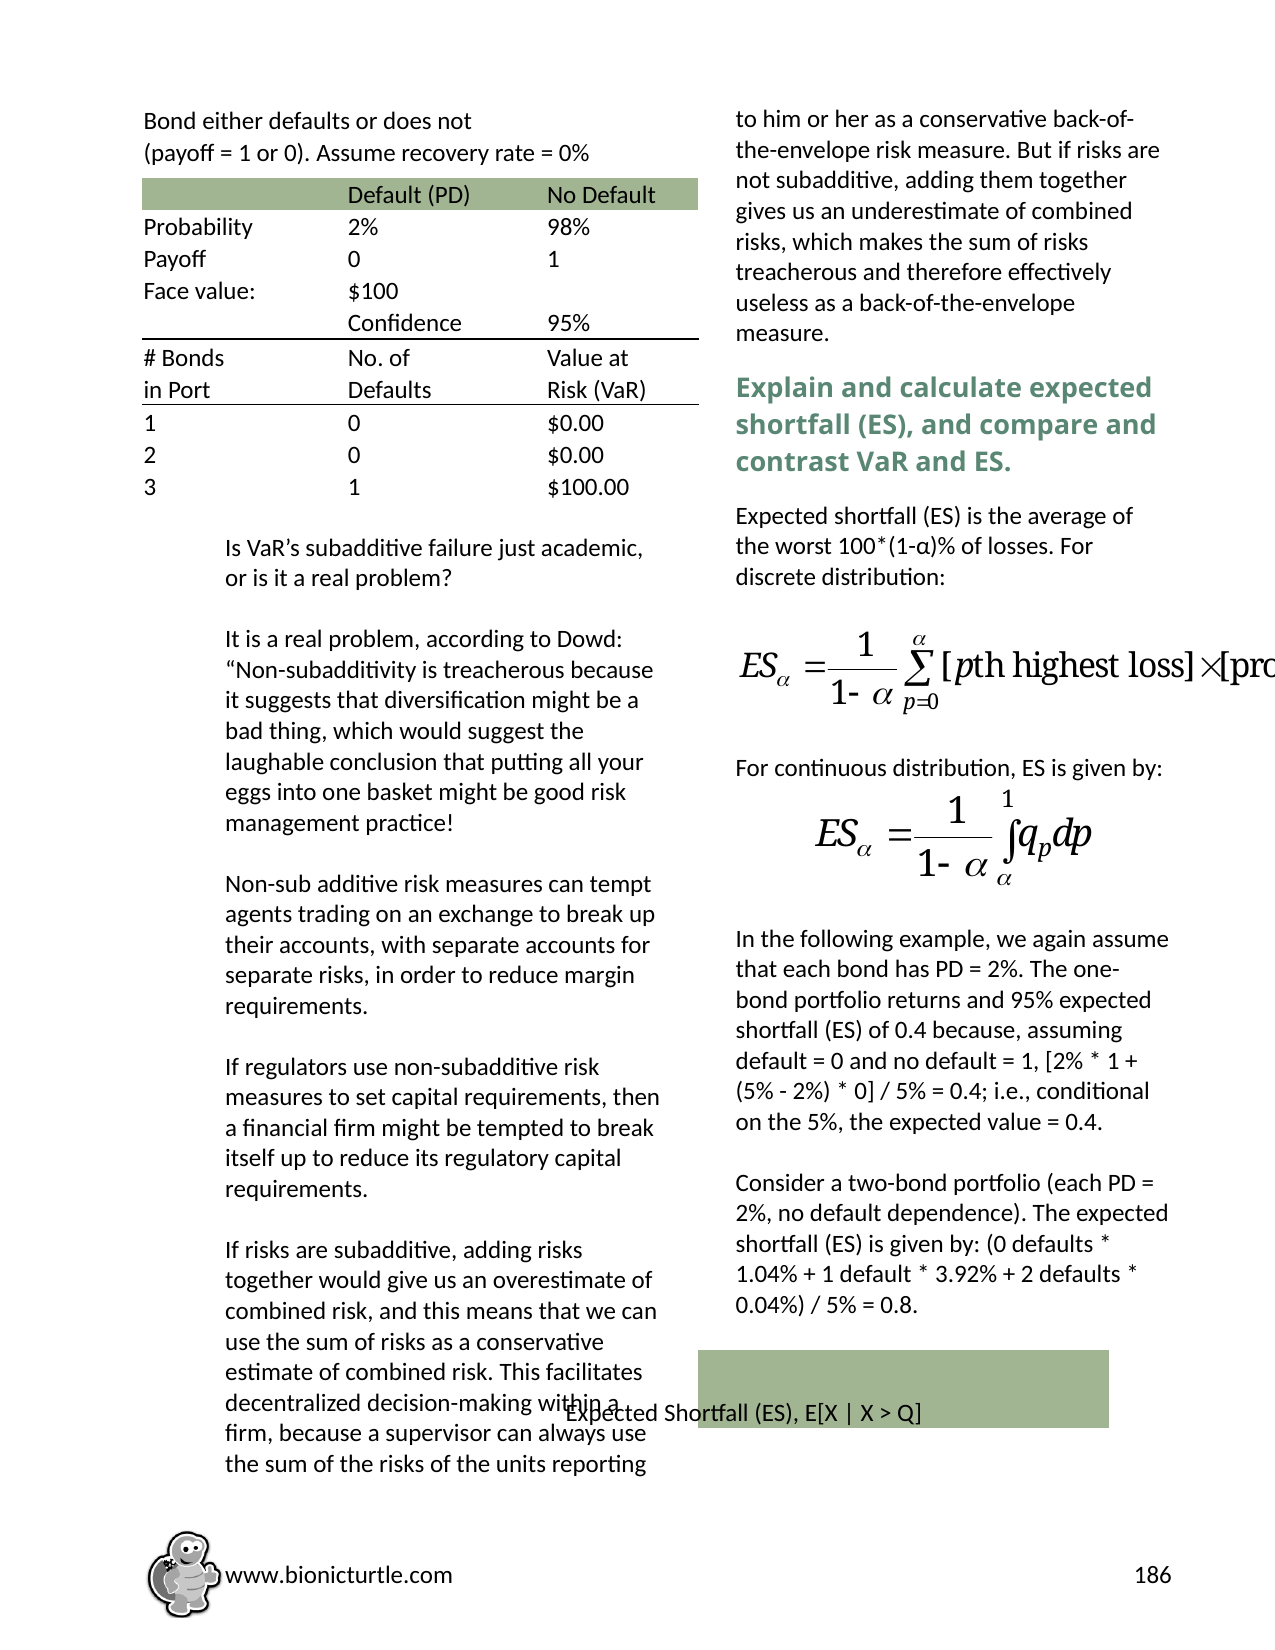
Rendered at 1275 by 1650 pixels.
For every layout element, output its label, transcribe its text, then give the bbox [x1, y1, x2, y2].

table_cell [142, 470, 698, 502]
text Non- risk measures can tempt agents trading on an exchange to break up their accounts, with separate accounts for separate risks, in order to reduce margin requirements. [225, 868, 662, 1020]
text If regulators use non-subadditive risk measures to set capital requirements, then a financial ﬁrm might be tempted to break itself up to reduce its regulatory capital requirements. [225, 1051, 662, 1203]
text For continuous distribution, ES is given by: [735, 752, 1172, 783]
text Consider a two-bond portfolio (each PD = 2%, no default dependence). The expected shortfall (ES) is given by: (0 defaults * 1.04% + 1 default * 3.92% + 2 defaults * 0.04%) / 5% = 0.8. [735, 1167, 1172, 1320]
subtitle Explain and calculate expected shortfall (ES), and compare and contrast VaR and ES. [735, 368, 1172, 479]
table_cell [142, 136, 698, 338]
text Is VaR’s subadditive failure just academic, or is it a real problem? [225, 532, 662, 593]
text If risks are subadditive, adding risks together would give us an overestimate of combined risk, and this means that we can use the sum of risks as a conservative estimate of combined risk. This facilitates decentralized decision-making within a firm, because a supervisor can always use the sum of the risks of the units reporting to him or her as a conservative back-of-the-envelope risk measure. But if risks are not subadditive, adding them together gives us an underestimate of combined risks, which makes the sum of risks treacherous and therefore effectively useless as a back-of-the-envelope measure. [225, 1234, 662, 1478]
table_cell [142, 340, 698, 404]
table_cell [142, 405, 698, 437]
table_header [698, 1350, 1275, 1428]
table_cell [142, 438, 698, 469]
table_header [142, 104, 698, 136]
text In the following example, we again assume that each bond has PD = 2%. The one-bond portfolio returns and 95% expected shortfall (ES) of 0.4 because, assuming default = 0 and no default = 1, [2% * 1 + (5% - 2%) * 0] / 5% = 0.4; i.e., conditional on the 5%, the expected value = 0.4. [735, 923, 1172, 1137]
text Expected shortfall (ES) is the average of the worst 100*(1-α)% of losses. For discrete distribution: [735, 500, 1172, 592]
text It is a real problem, according to Dowd: “Non-subadditivity is treacherous because it suggests that diversification might be a bad thing, which would suggest the laughable conclusion that putting all your eggs into one basket might be good risk management practice! [225, 624, 662, 837]
text If risks are subadditive, adding risks together would give us an overestimate of combined risk, and this means that we can use the sum of risks as a conservative estimate of combined risk. This facilitates decentralized decision-making within a firm, because a supervisor can always use the sum of the risks of the units reporting to him or her as a conservative back-of-the-envelope risk measure. But if risks are not subadditive, adding them together gives us an underestimate of combined risks, which makes the sum of risks treacherous and therefore effectively useless as a back-of-the-envelope measure. [735, 103, 1172, 348]
